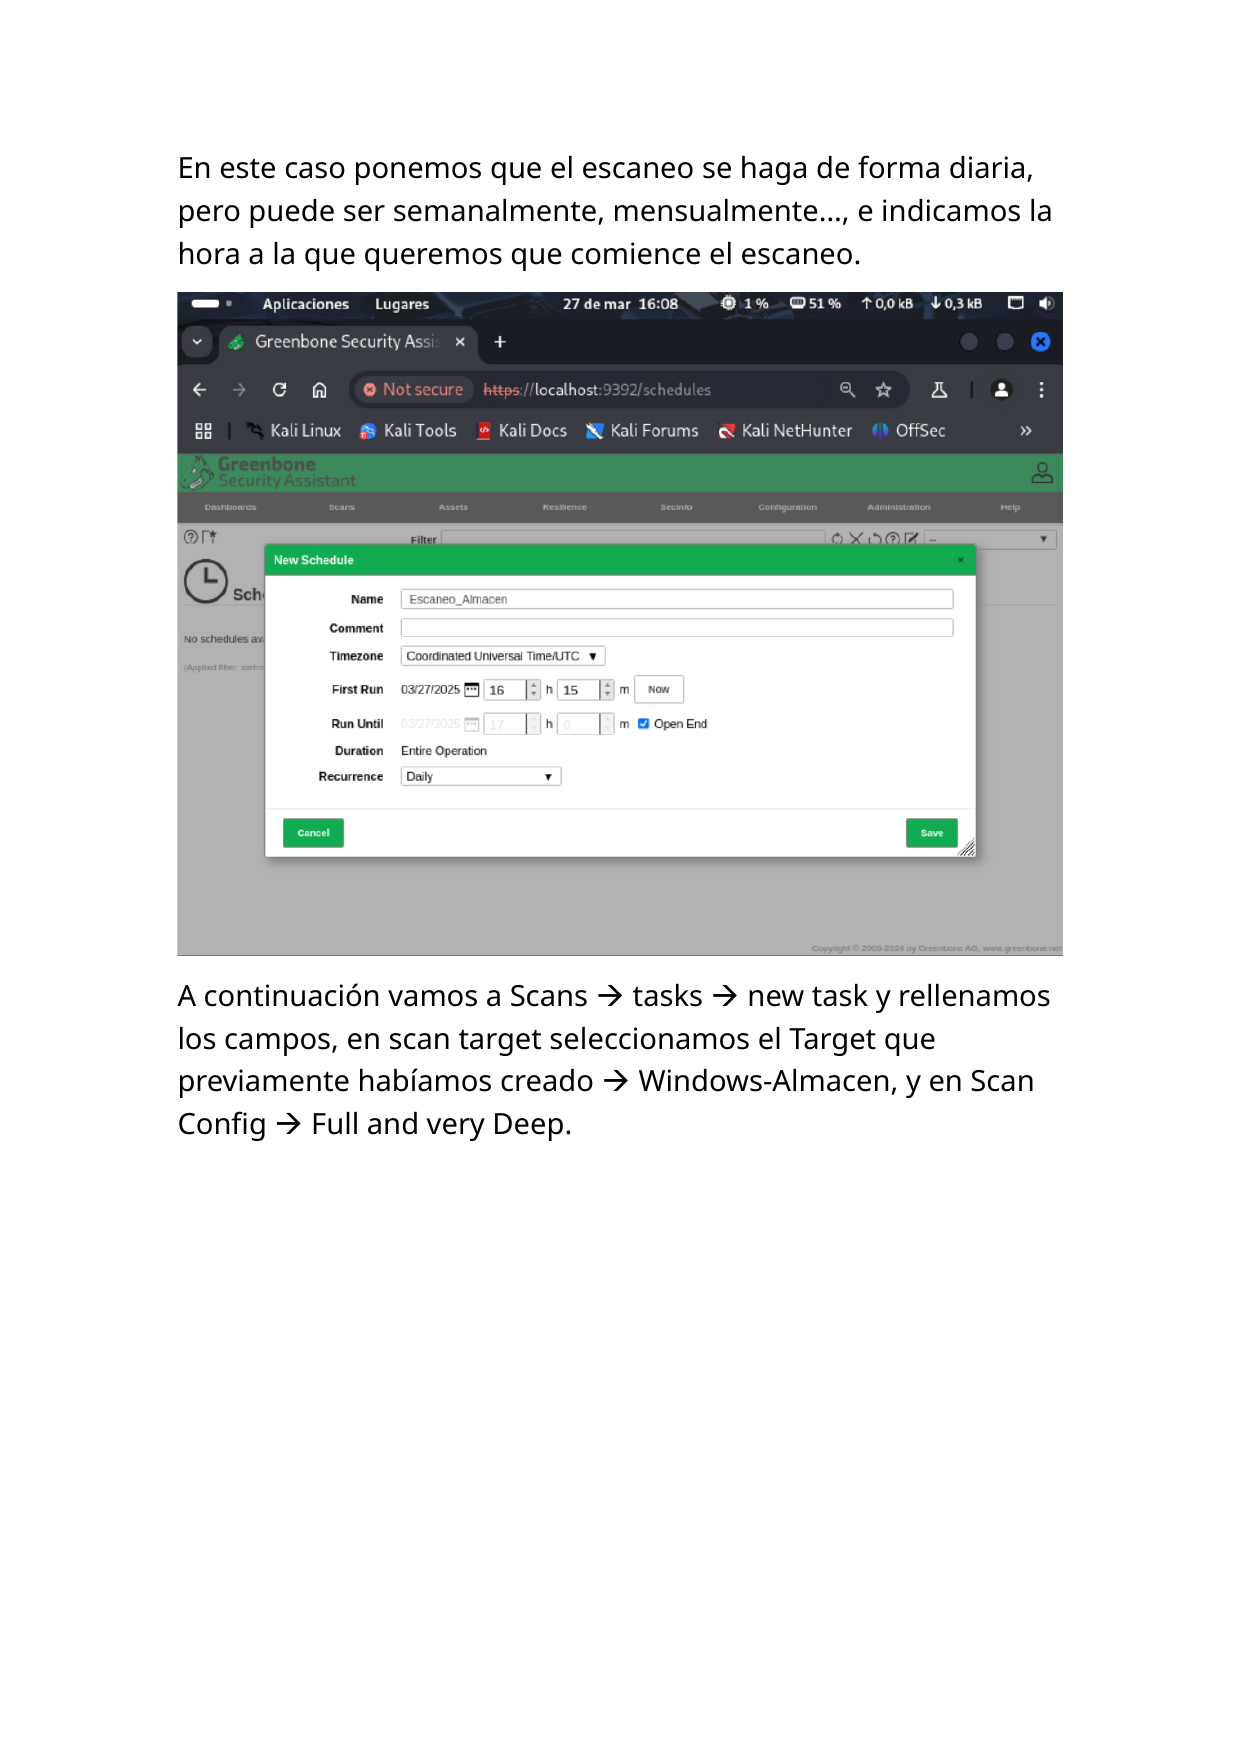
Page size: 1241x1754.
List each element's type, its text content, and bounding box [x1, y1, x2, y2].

picture [177, 292, 1063, 956]
text En este caso ponemos que el escaneo se haga de forma diaria, pero puede ser semanalmente, mensualmente…, e indicamos la hora a la que queremos que comience el escaneo. [177, 148, 1063, 273]
text A continuación vamos a Scans tasks new task y rellenamos los campos, en scan target seleccionamos el Target que previamente habíamos creado Windows-Almacen, y en Scan Config Full and very Deep. [177, 975, 1063, 1143]
